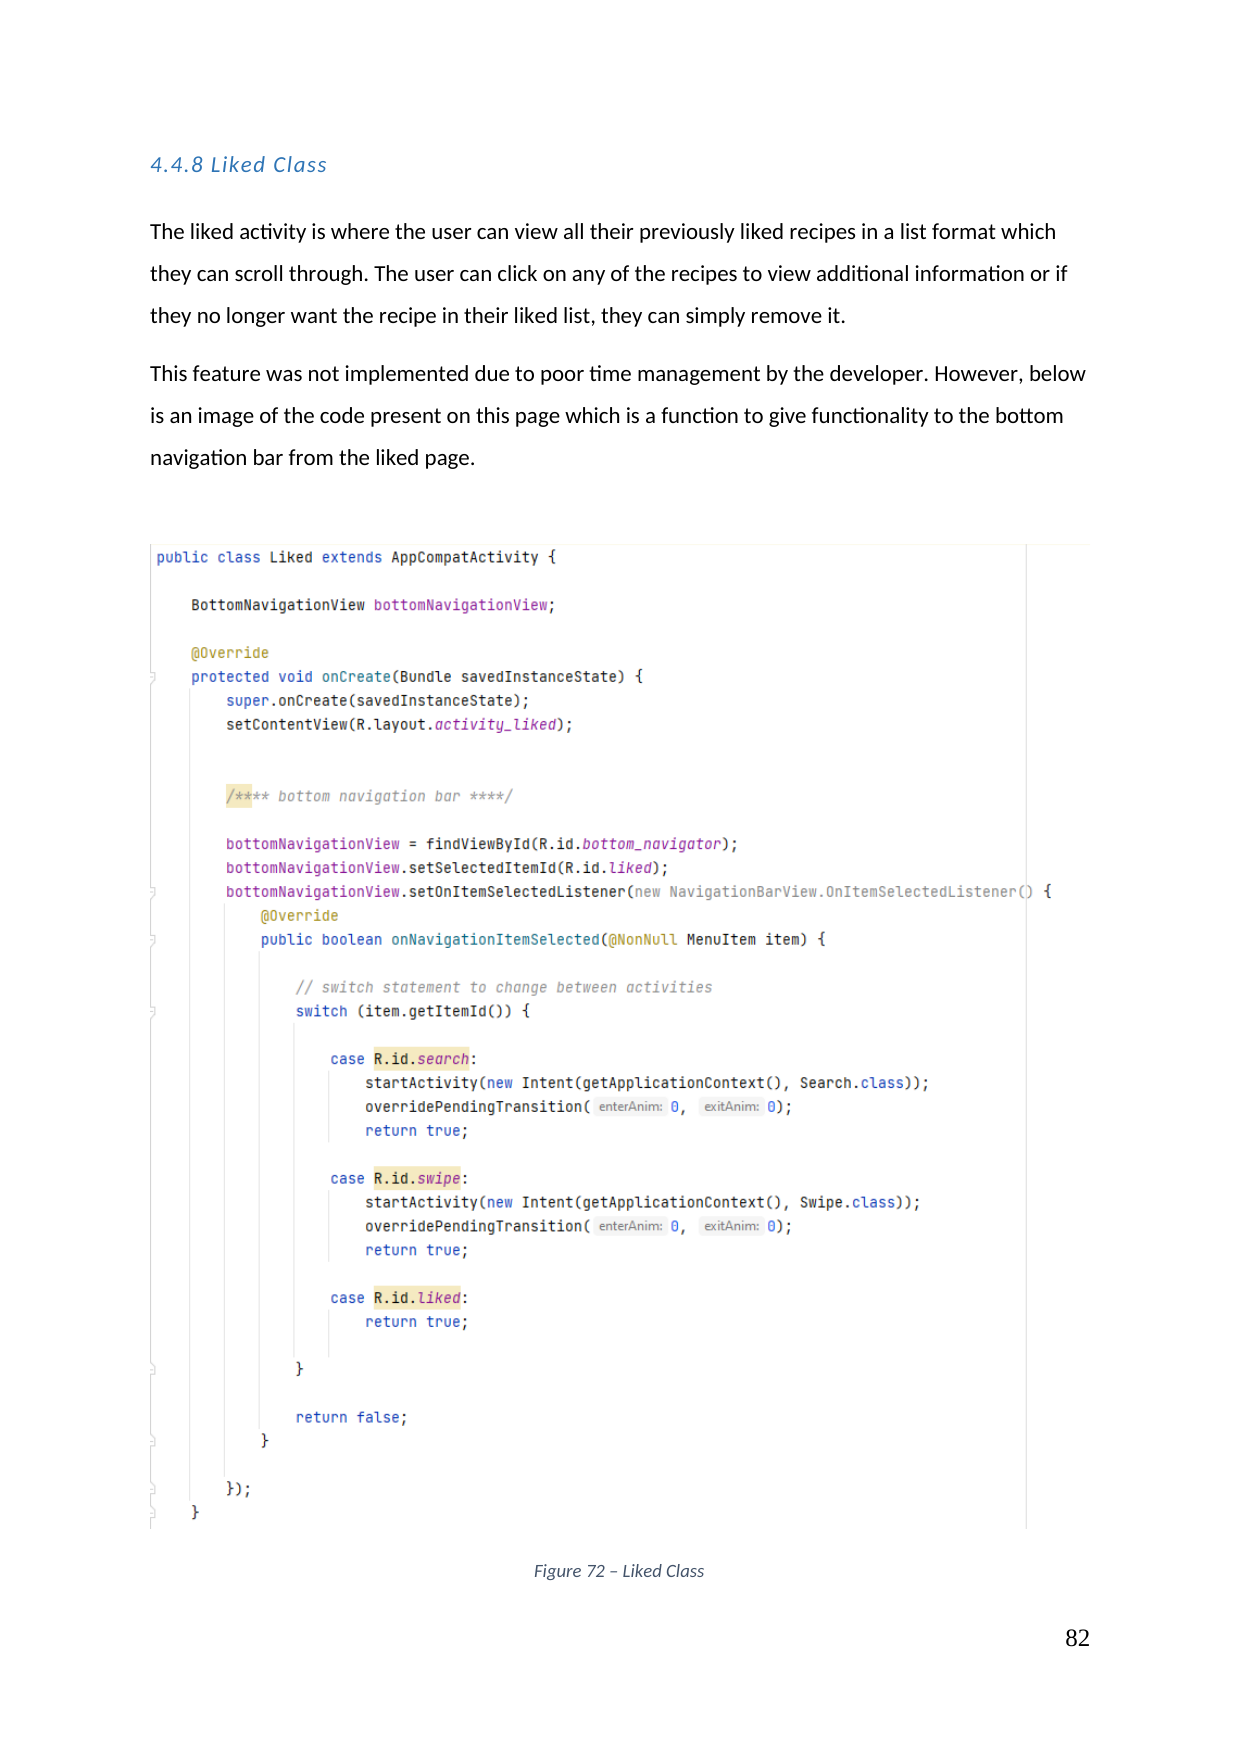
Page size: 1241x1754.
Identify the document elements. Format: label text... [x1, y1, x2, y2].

text This feature was not implemented due to poor time management by the developer. However, below is an image of the code present on this page which is a function to give functionality to the bottom navigation bar from the liked page. [150, 359, 1090, 472]
text Figure 72 – Liked Class [150, 1559, 1090, 1582]
picture [150, 544, 1091, 1529]
text The liked activity is where the user can view all their previously liked recipes in a list format which they can scroll through. The user can click on any of the recipes to view additional information or if they no longer want the recipe in their liked list, they can simply remove it. [150, 217, 1090, 329]
subtitle 4.4.8 Liked Class [150, 150, 1090, 178]
